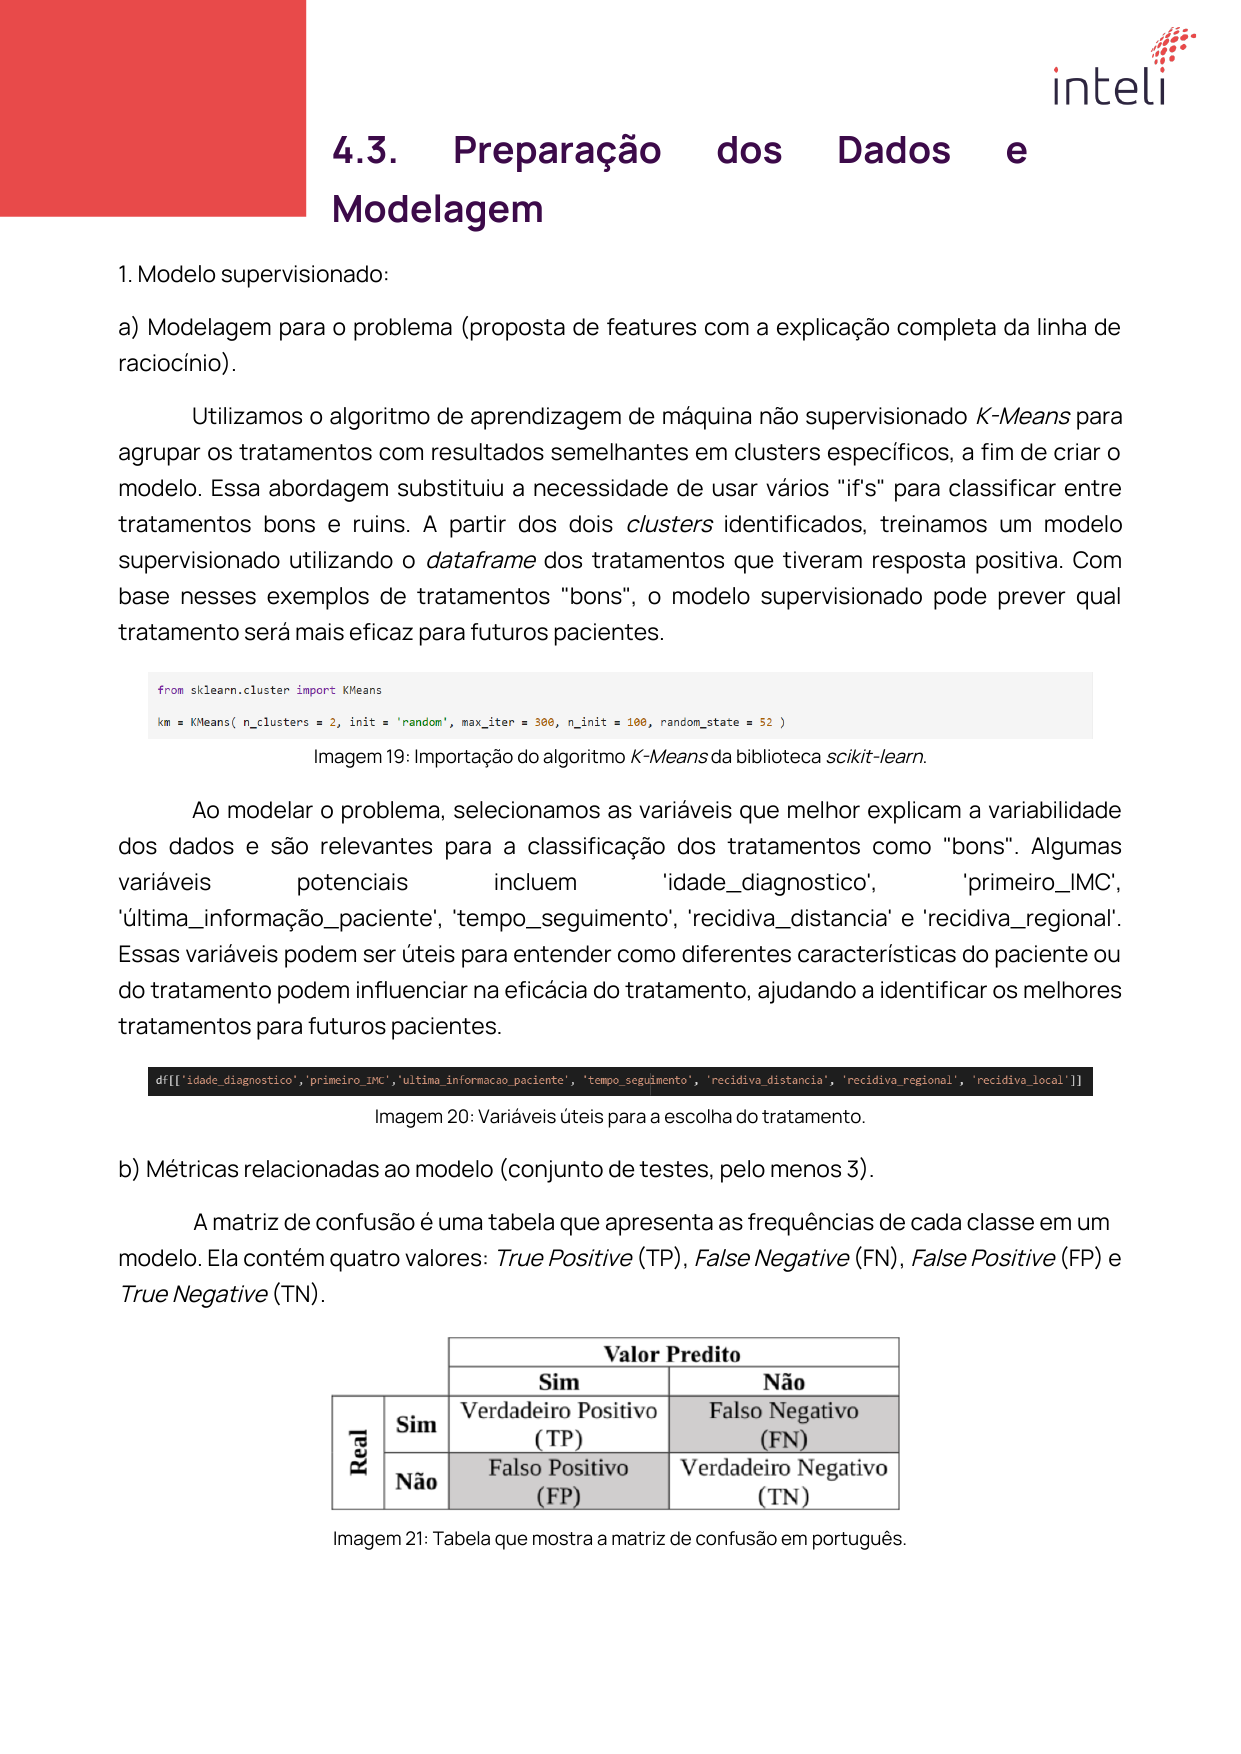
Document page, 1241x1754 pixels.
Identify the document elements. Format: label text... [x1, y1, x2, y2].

text Imagem 19: Importação do algoritmo K-Means da biblioteca scikit-learn. [118, 744, 1123, 769]
text a) Modelagem para o problema (proposta de features com a explicação completa da linha de raciocínio). [118, 311, 1123, 378]
picture [148, 672, 1093, 739]
picture [0, 0, 307, 217]
text b) Métricas relacionadas ao modelo (conjunto de testes, pelo menos 3). [118, 1153, 1123, 1185]
picture [148, 1067, 1093, 1096]
text Imagem 20: Variáveis úteis para a escolha do tratamento. [118, 1103, 1123, 1129]
subtitle 4.3. Preparação dos Dados e Modelagem [118, 124, 1123, 234]
text Utilizamos o algoritmo de aprendizagem de máquina não supervisionado K-Means para agrupar os tratamentos com resultados semelhantes em clusters específicos, a fim de criar o modelo. Essa abordagem substituiu a necessidade de usar vários "if's" para classificar entre tratamentos bons e ruins. A partir dos dois clusters identificados, treinamos um modelo supervisionado utilizando o dataframe dos tratamentos que tiveram resposta positiva. Com base nesses exemplos de tratamentos "bons", o modelo supervisionado pode prever qual tratamento será mais eficaz para futuros pacientes. [118, 400, 1123, 647]
picture [1054, 27, 1197, 105]
text Imagem 21: Tabela que mostra a matriz de confusão em português. [118, 1526, 1122, 1551]
text Ao modelar o problema, selecionamos as variáveis que melhor explicam a variabilidade dos dados e são relevantes para a classificação dos tratamentos como "bons". Algumas variáveis potenciais incluem 'idade_diagnostico', 'primeiro_IMC', 'última_informação_paciente', 'tempo_seguimento', 'recidiva_distancia' e 'recidiva_regional'. Essas variáveis podem ser úteis para entender como diferentes características do paciente ou do tratamento podem influenciar na eficácia do tratamento, ajudando a identificar os melhores tratamentos para futuros pacientes. [118, 794, 1123, 1042]
text 1. Modelo supervisionado: [118, 258, 1123, 290]
picture [325, 1314, 916, 1521]
text A matriz de confusão é uma tabela que apresenta as frequências de cada classe em um modelo. Ela contém quatro valores: True Positive (TP), False Negative (FN), False Positive (FP) e True Negative (TN). [118, 1206, 1122, 1309]
